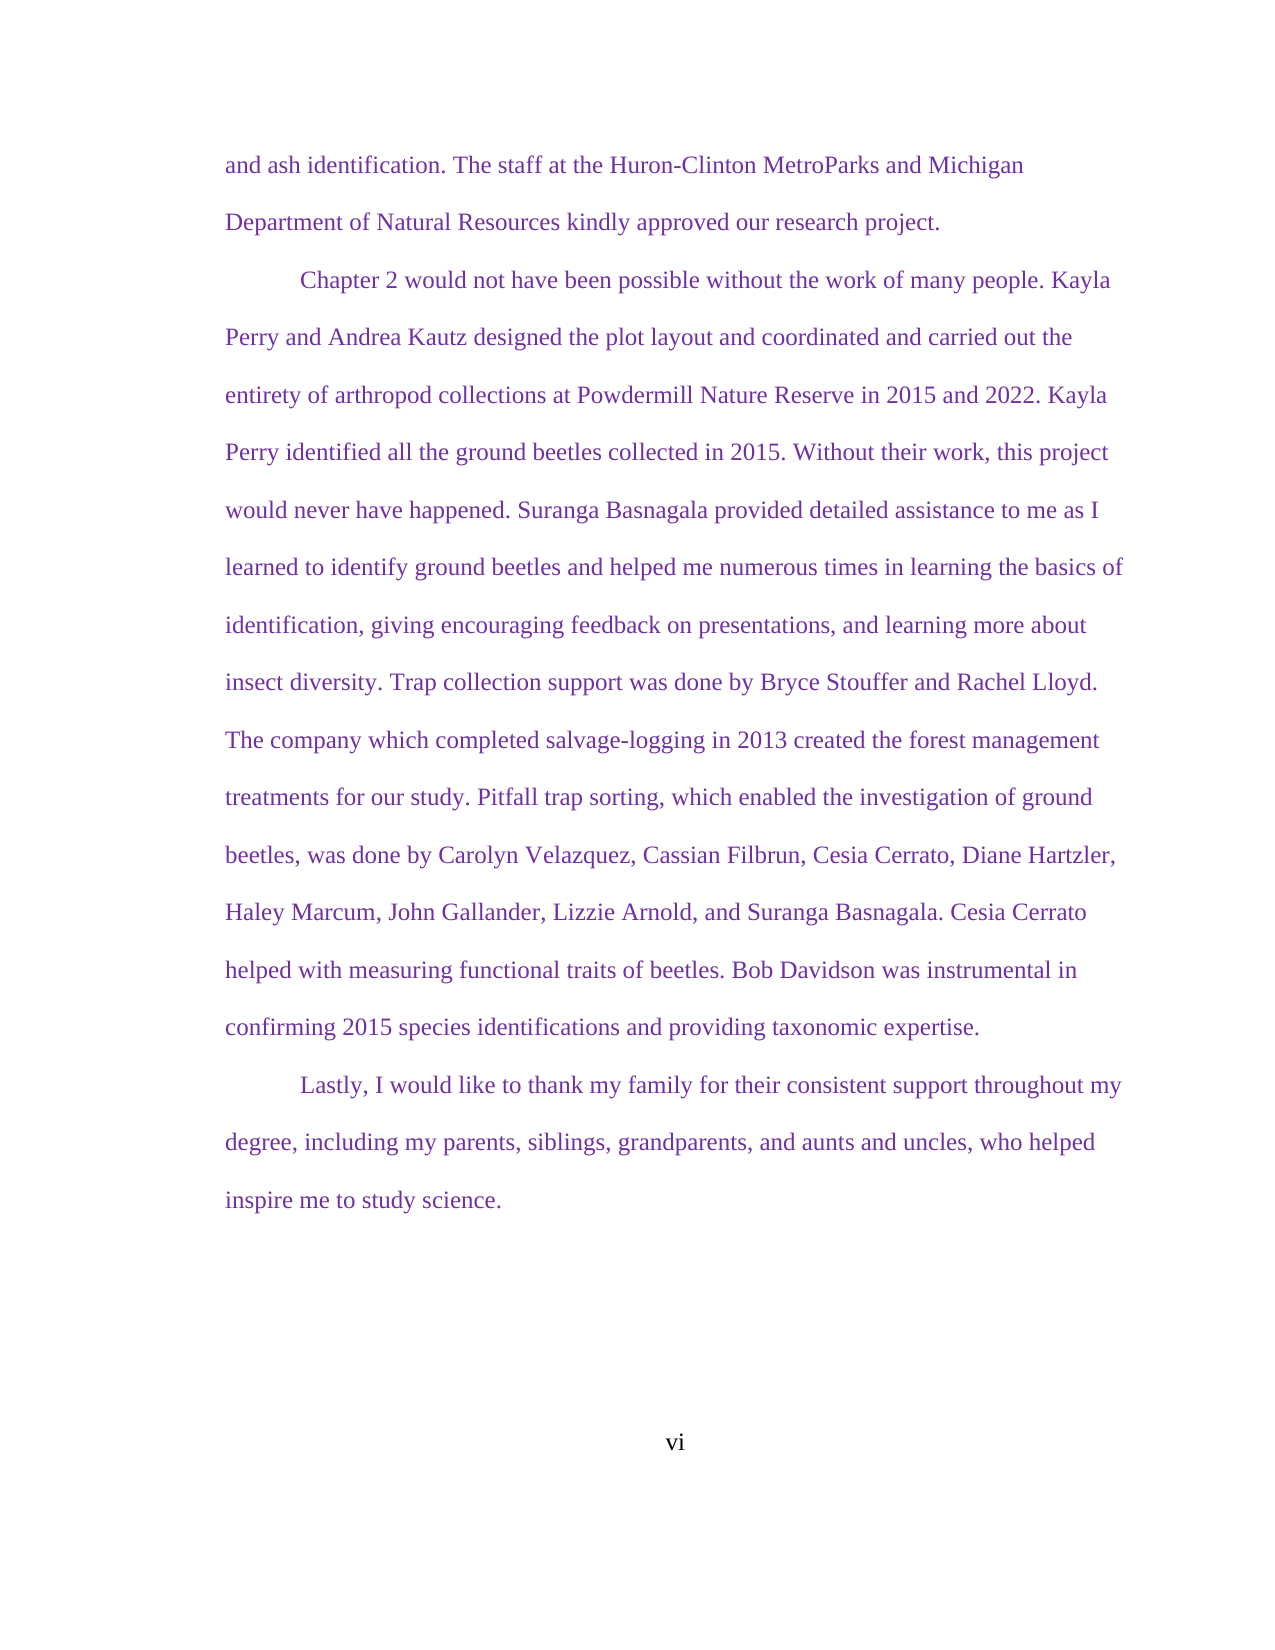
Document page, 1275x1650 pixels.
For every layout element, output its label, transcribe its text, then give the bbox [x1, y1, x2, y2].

text Lastly, I would like to thank my family for their consistent support throughout my degree, including my parents, siblings, grandparents, and aunts and uncles, who helped inspire me to study science. [225, 1070, 1125, 1214]
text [225, 150, 1125, 236]
text Chapter 2 would not have been possible without the work of many people. Kayla Perry and Andrea Kautz designed the plot layout and coordinated and carried out the entirety of arthropod collections at Powdermill Nature Reserve in 2015 and 2022. Kayla Perry identified all the ground beetles collected in 2015. Without their work, this project would never have happened. Suranga Basnagala provided detailed assistance to me as I learned to identify ground beetles and helped me numerous times in learning the basics of identification, giving encouraging feedback on presentations, and learning more about insect diversity. Trap collection support was done by Bryce Stouffer and Rachel Lloyd. The company which completed salvage-logging in 2013 created the forest management treatments for our study. Pitfall trap sorting, which enabled the investigation of ground beetles, was done by Carolyn Velazquez, Cassian Filbrun, Cesia Cerrato, Diane Hartzler, Haley Marcum, John Gallander, Lizzie Arnold, and Suranga Basnagala. Cesia Cerrato helped with measuring functional traits of beetles. Bob Davidson was instrumental in confirming 2015 species identifications and providing taxonomic expertise. [225, 265, 1125, 1041]
